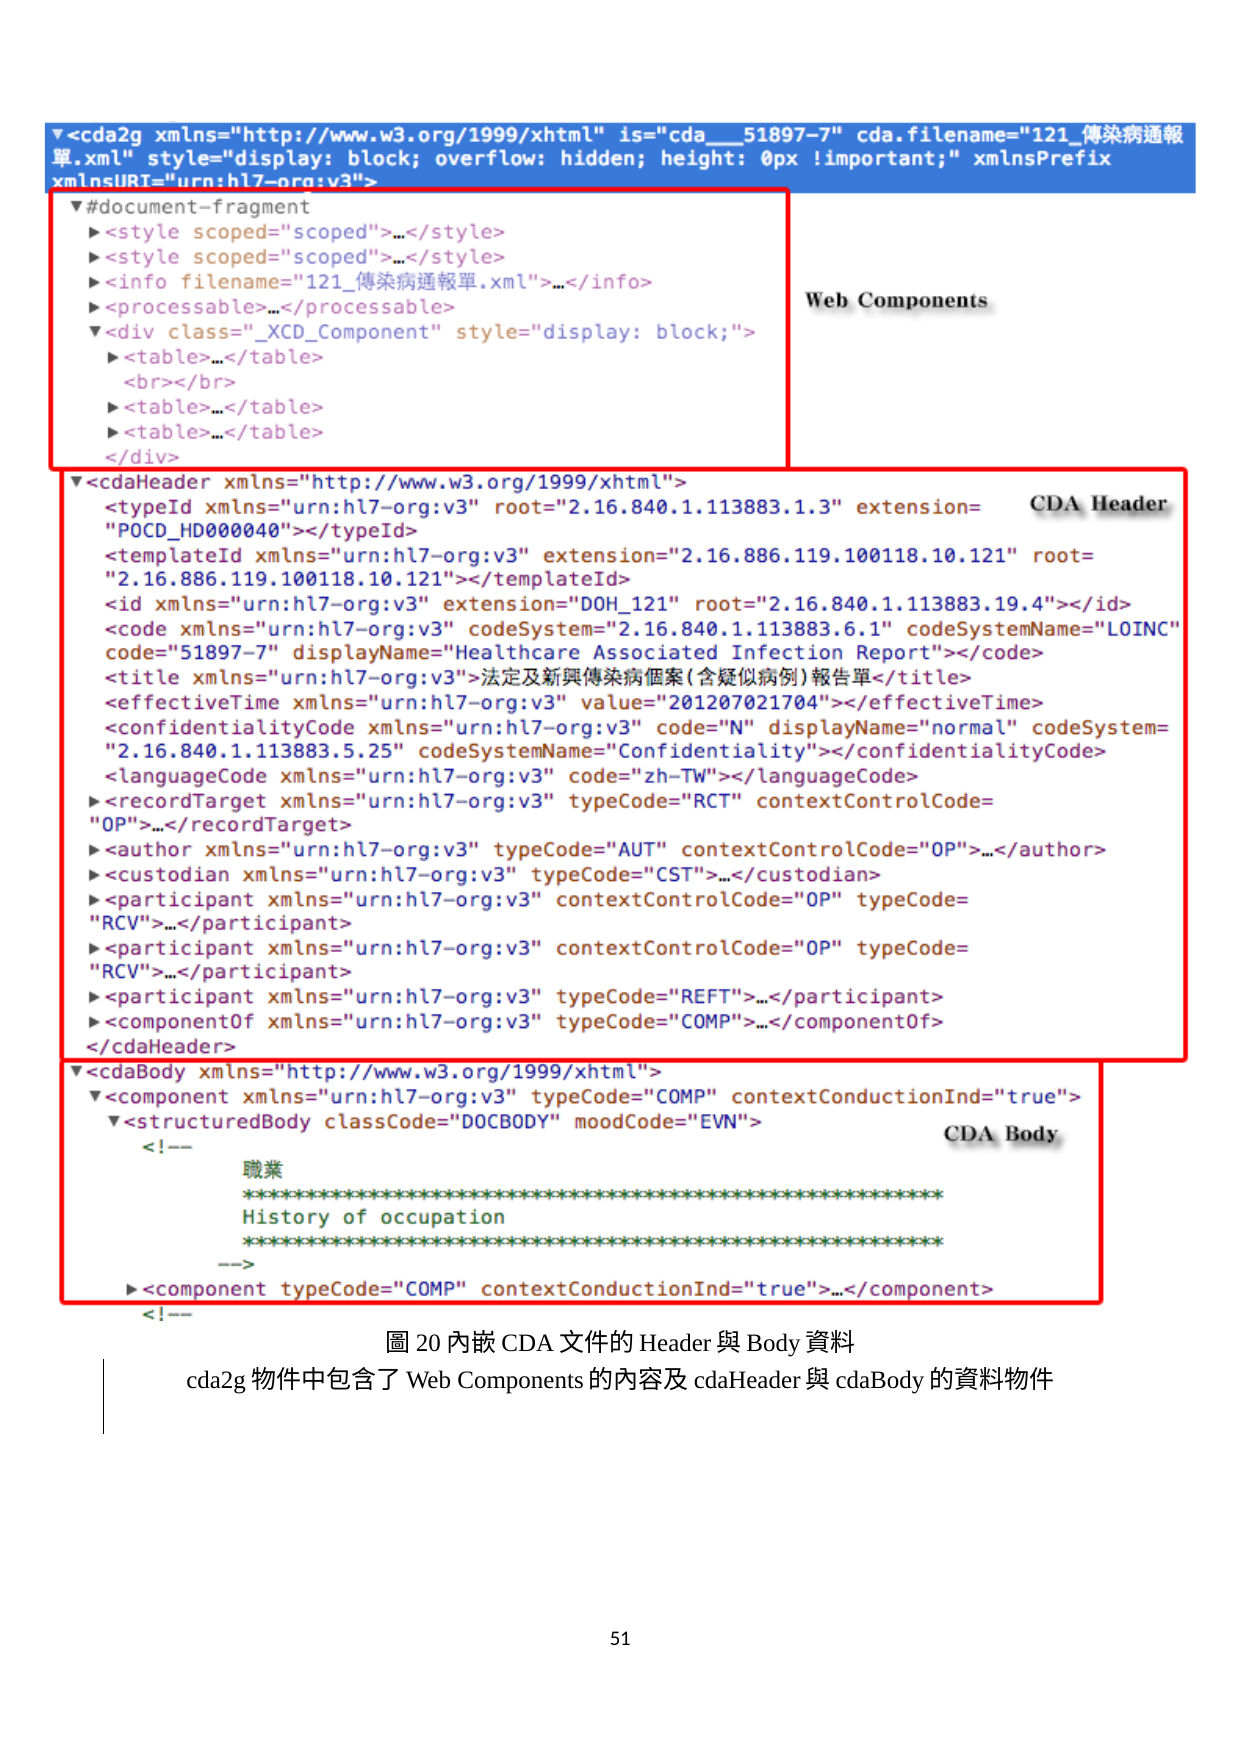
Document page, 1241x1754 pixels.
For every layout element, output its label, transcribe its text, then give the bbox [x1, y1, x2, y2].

text 圖 內嵌CDA文件的Header與Body資料 [1, 1322, 1239, 1359]
text cda2g物件中包含了Web Components的內容及cdaHeader與cdaBody的資料物件 [118, 1359, 1122, 1397]
picture [44, 121, 1196, 1321]
